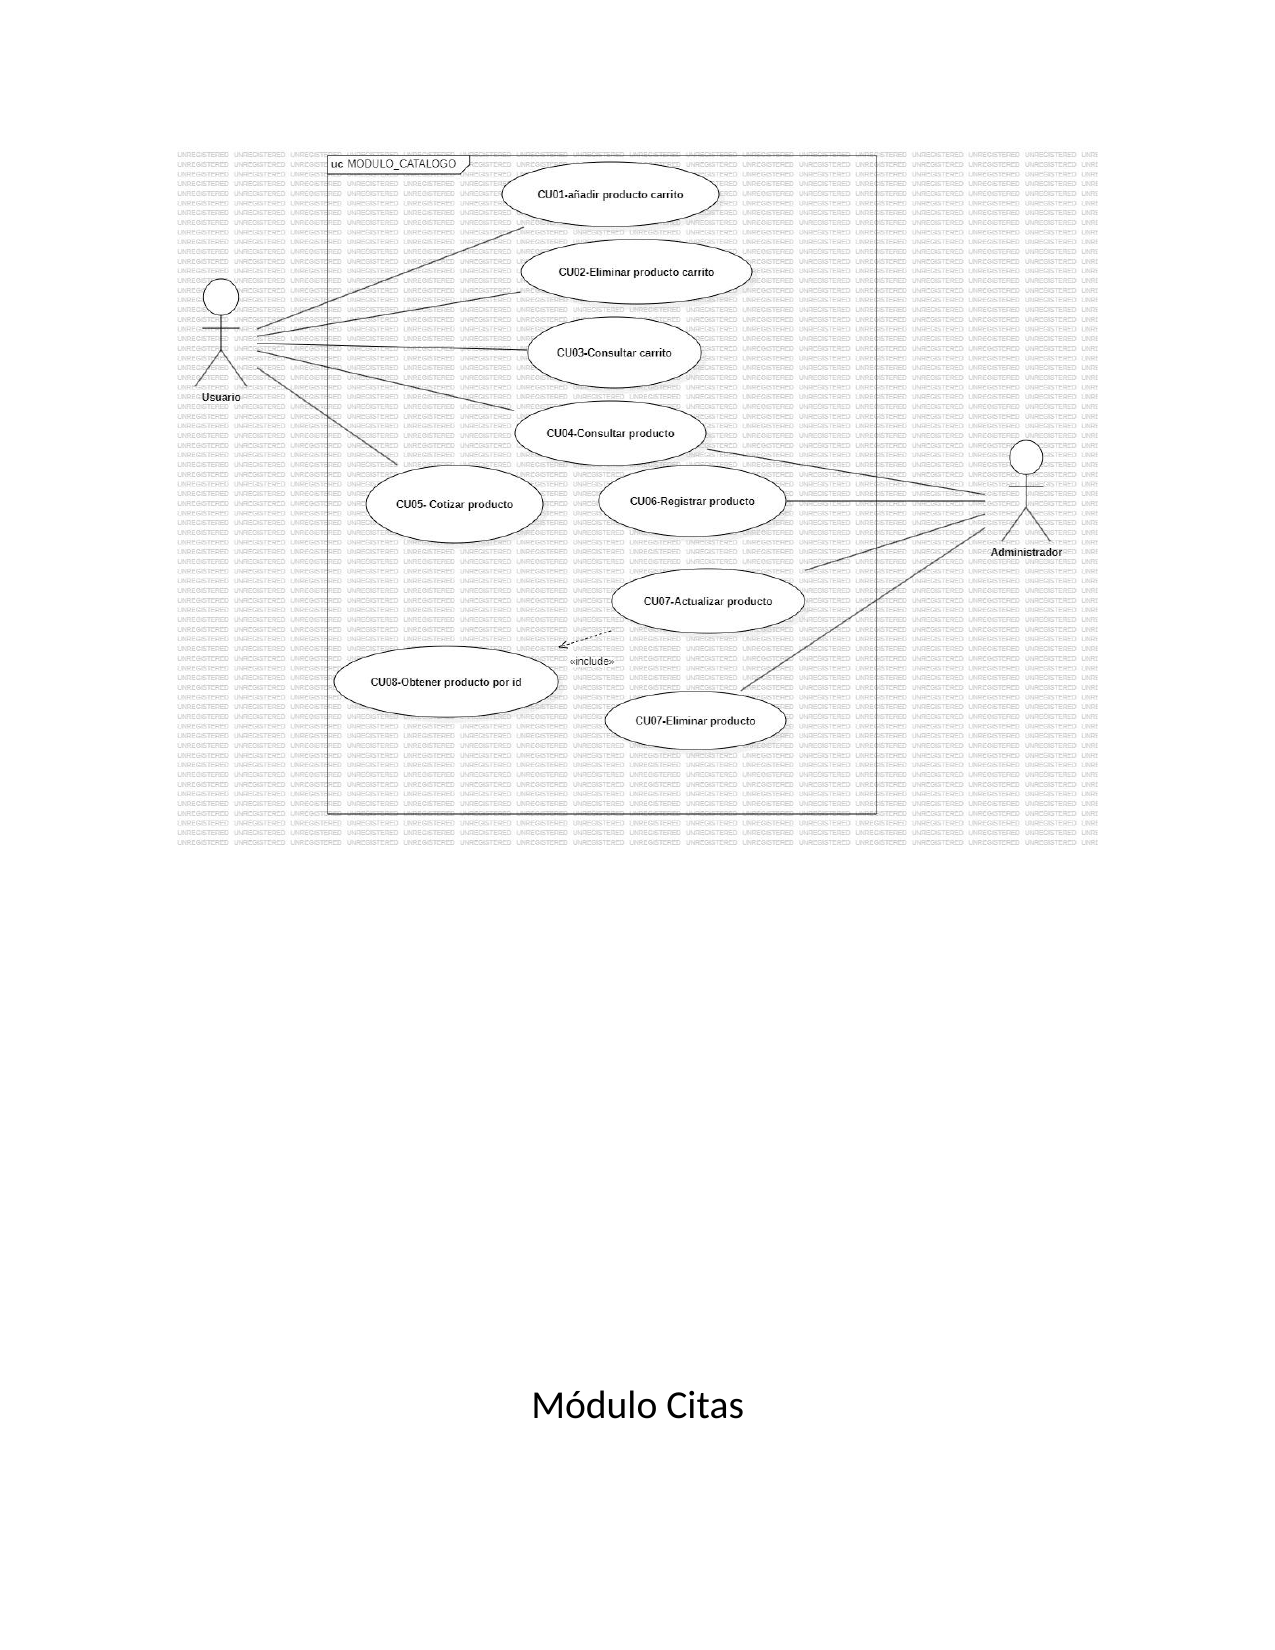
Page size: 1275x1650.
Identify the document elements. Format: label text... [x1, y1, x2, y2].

picture [177, 147, 1098, 846]
text Módulo Citas [177, 1380, 1098, 1428]
